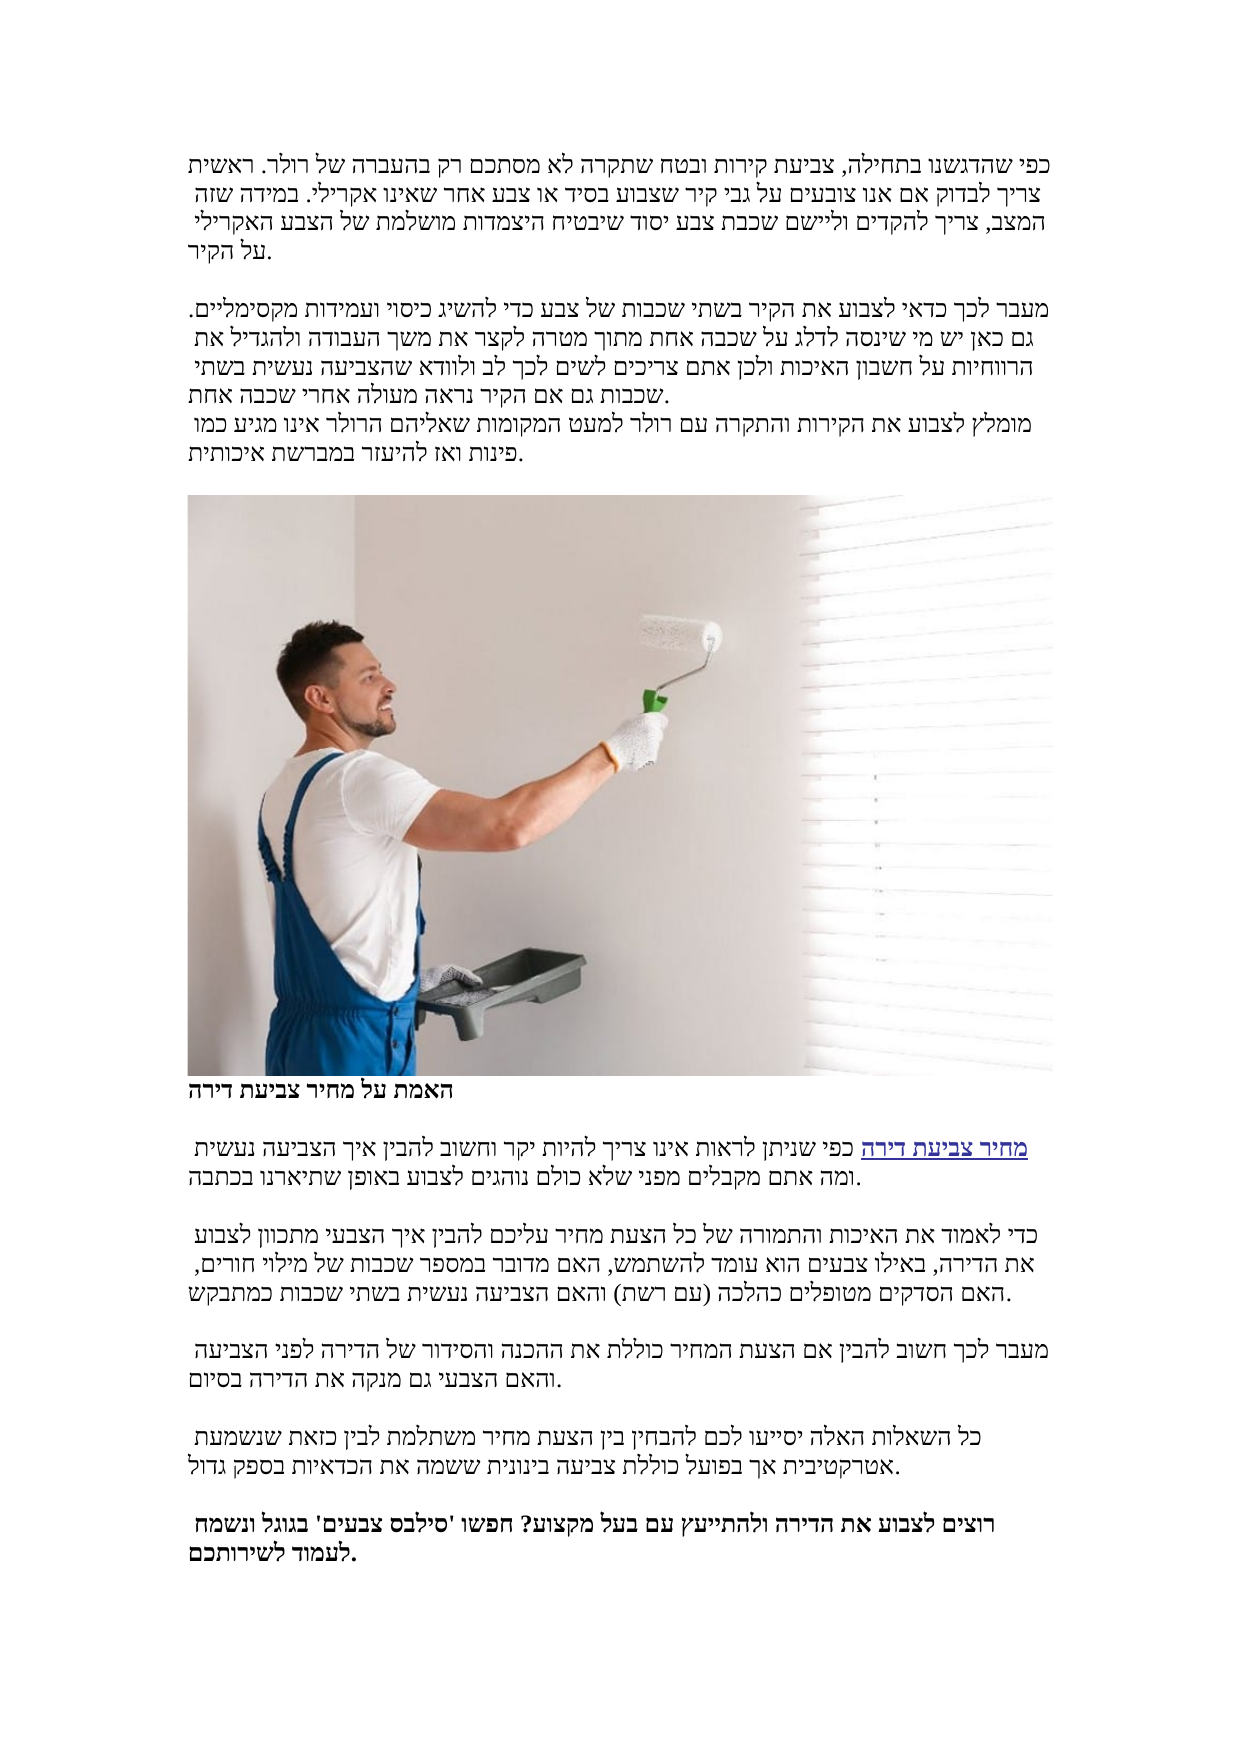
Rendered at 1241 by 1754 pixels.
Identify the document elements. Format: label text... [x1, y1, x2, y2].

picture [187, 495, 1053, 1076]
text רוצים לצבוע את הדירה ולהתייעץ עם בעל מקצוע? חפשו 'סילבס צבעים' בגוגל ונשמח לעמוד לשירותכם. [187, 1509, 1053, 1566]
text האמת על מחיר צביעת דירה [187, 1076, 1053, 1104]
text כפי שהדגשנו בתחילה, צביעת קירות ובטח שתקרה לא מסתכם רק בהעברה של רולר. ראשית צריך לבדוק אם אנו צובעים על גבי קיר שצבוע בסיד או צבע אחר שאינו אקרילי. במידה שזה המצב, צריך להקדים וליישם שכבת צבע יסוד שיבטיח היצמדות מושלמת של הצבע האקרילי על הקיר. [187, 150, 1053, 265]
text כל השאלות האלה יסייעו לכם להבחין בין הצעת מחיר משתלמת לבין כזאת שנשמעת אטרקטיבית אך בפועל כוללת צביעה בינונית ששמה את הכדאיות בספק גדול. [187, 1422, 1053, 1480]
text כדי לאמוד את האיכות והתמורה של כל הצעת מחיר עליכם להבין איך הצבעי מתכוון לצבוע את הדירה, באילו צבעים הוא עומד להשתמש, האם מדובר במספר שכבות של מילוי חורים, האם הסדקים מטופלים כהלכה (עם רשת) והאם הצביעה נעשית בשתי שכבות כמתבקש. [187, 1220, 1053, 1306]
text מעבר לכך כדאי לצבוע את הקיר בשתי שכבות של צבע כדי להשיג כיסוי ועמידות מקסימליים. גם כאן יש מי שינסה לדלג על שכבה אחת מתוך מטרה לקצר את משך העבודה ולהגדיל את הרווחיות על חשבון האיכות ולכן אתם צריכים לשים לכך לב ולוודא שהצביעה נעשית בשתי שכבות גם אם הקיר נראה מעולה אחרי שכבה אחת. מומלץ לצבוע את הקירות והתקרה עם רולר למעט המקומות שאליהם הרולר אינו מגיע כמו פינות ואז להיעזר במברשת איכותית. [187, 294, 1053, 467]
text מחיר צביעת דירה כפי שניתן לראות אינו צריך להיות יקר וחשוב להבין איך הצביעה נעשית ומה אתם מקבלים מפני שלא כולם נוהגים לצבוע באופן שתיארנו בכתבה. [187, 1133, 1053, 1191]
text מעבר לכך חשוב להבין אם הצעת המחיר כוללת את ההכנה והסידור של הדירה לפני הצביעה והאם הצבעי גם מנקה את הדירה בסיום. [187, 1336, 1053, 1393]
